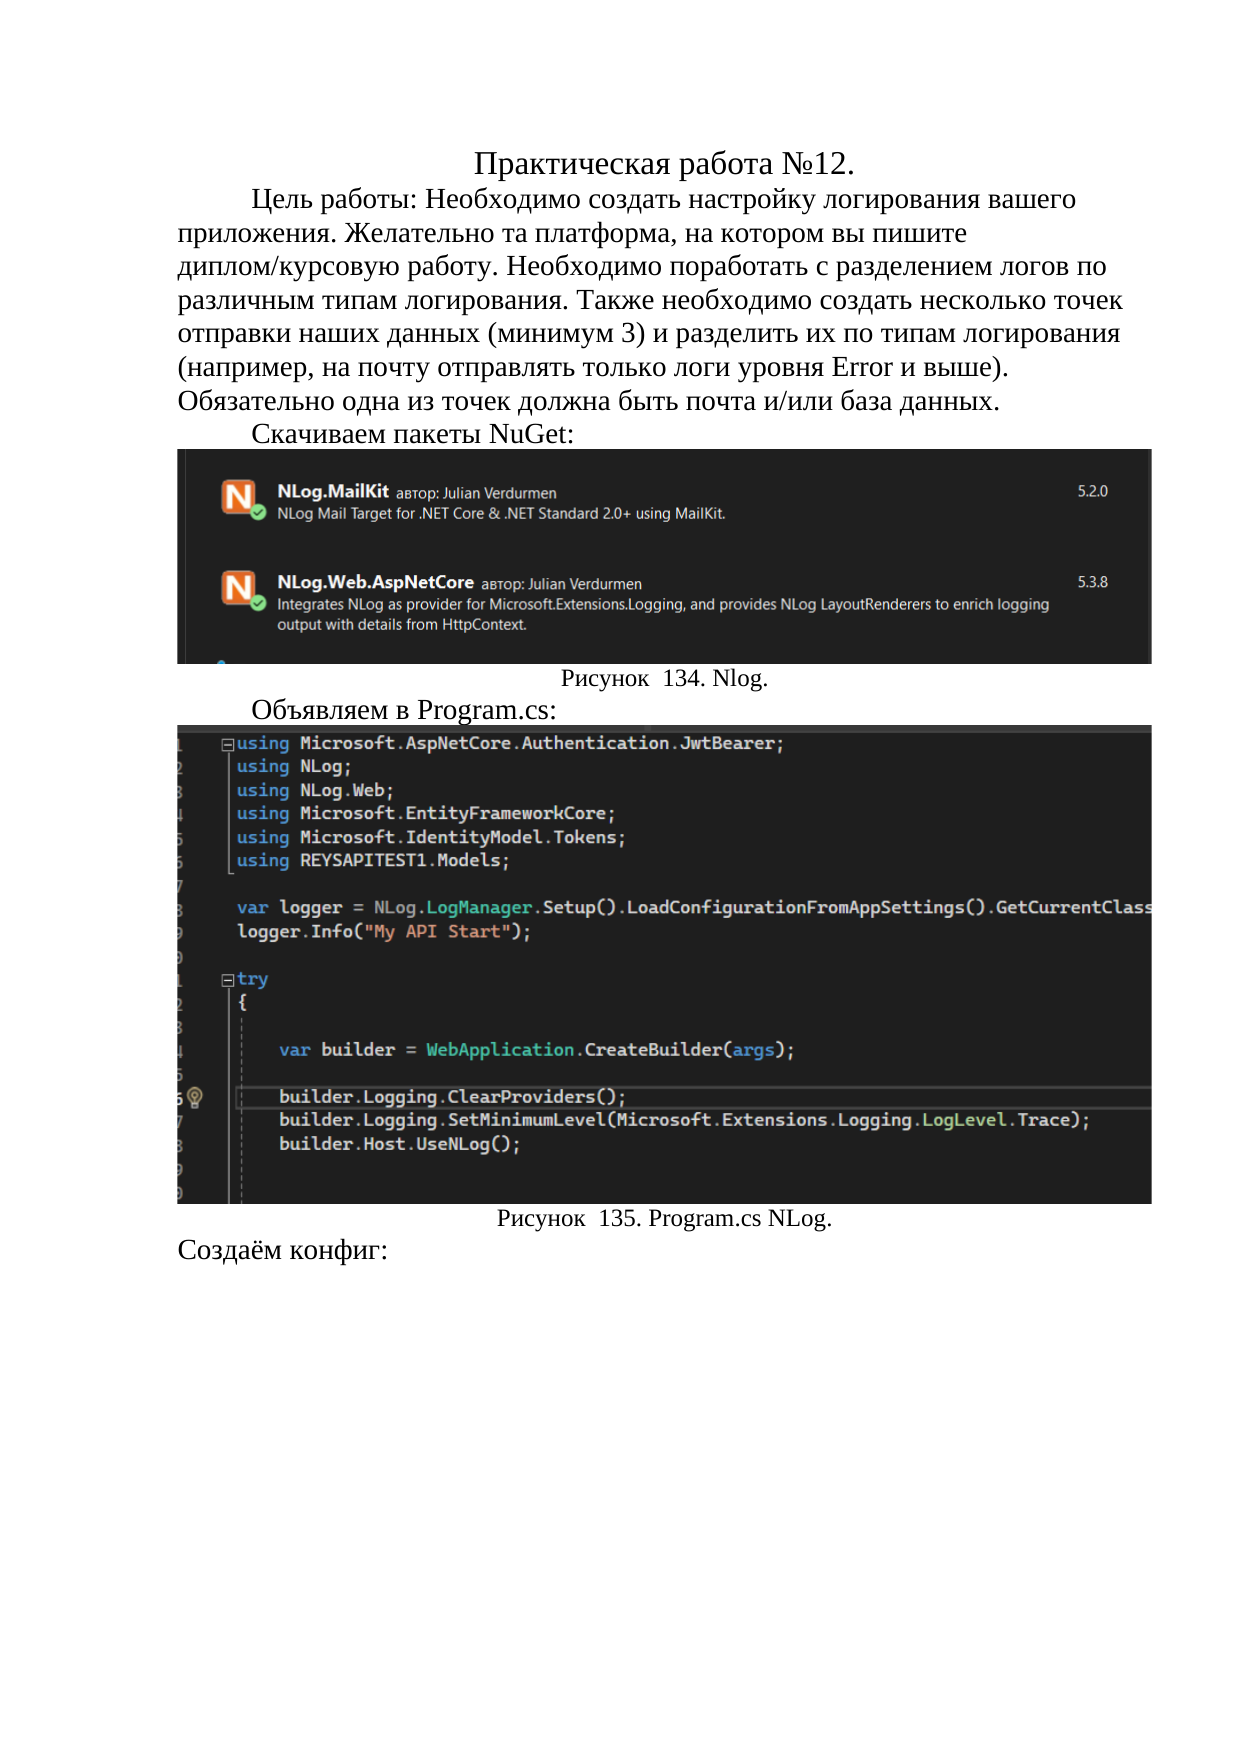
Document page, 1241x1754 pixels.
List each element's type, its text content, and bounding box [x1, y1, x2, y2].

subtitle Практическая работа №12. [177, 143, 1152, 181]
text Скачиваем пакеты NuGet: [177, 416, 1152, 449]
text Создаём конфиг: [177, 1232, 1152, 1266]
text Рисунок 134. Nlog. [177, 664, 1152, 692]
text Объявляем в Program.cs: [177, 692, 1152, 725]
text Цель работы: Необходимо создать настройку логирования вашего приложения. Желательно та платформа, на котором вы пишите диплом/курсовую работу. Необходимо поработать с разделением логов по различным типам логирования. Также необходимо создать несколько точек отправки наших данных (минимум 3) и разделить их по типам логирования (например, на почту отправлять только логи уровня Error и выше). Обязательно одна из точек должна быть почта и/или база данных. [177, 181, 1152, 416]
picture [177, 449, 1152, 664]
picture [177, 725, 1152, 1204]
text Рисунок 135. Program.cs NLog. [177, 1204, 1152, 1232]
